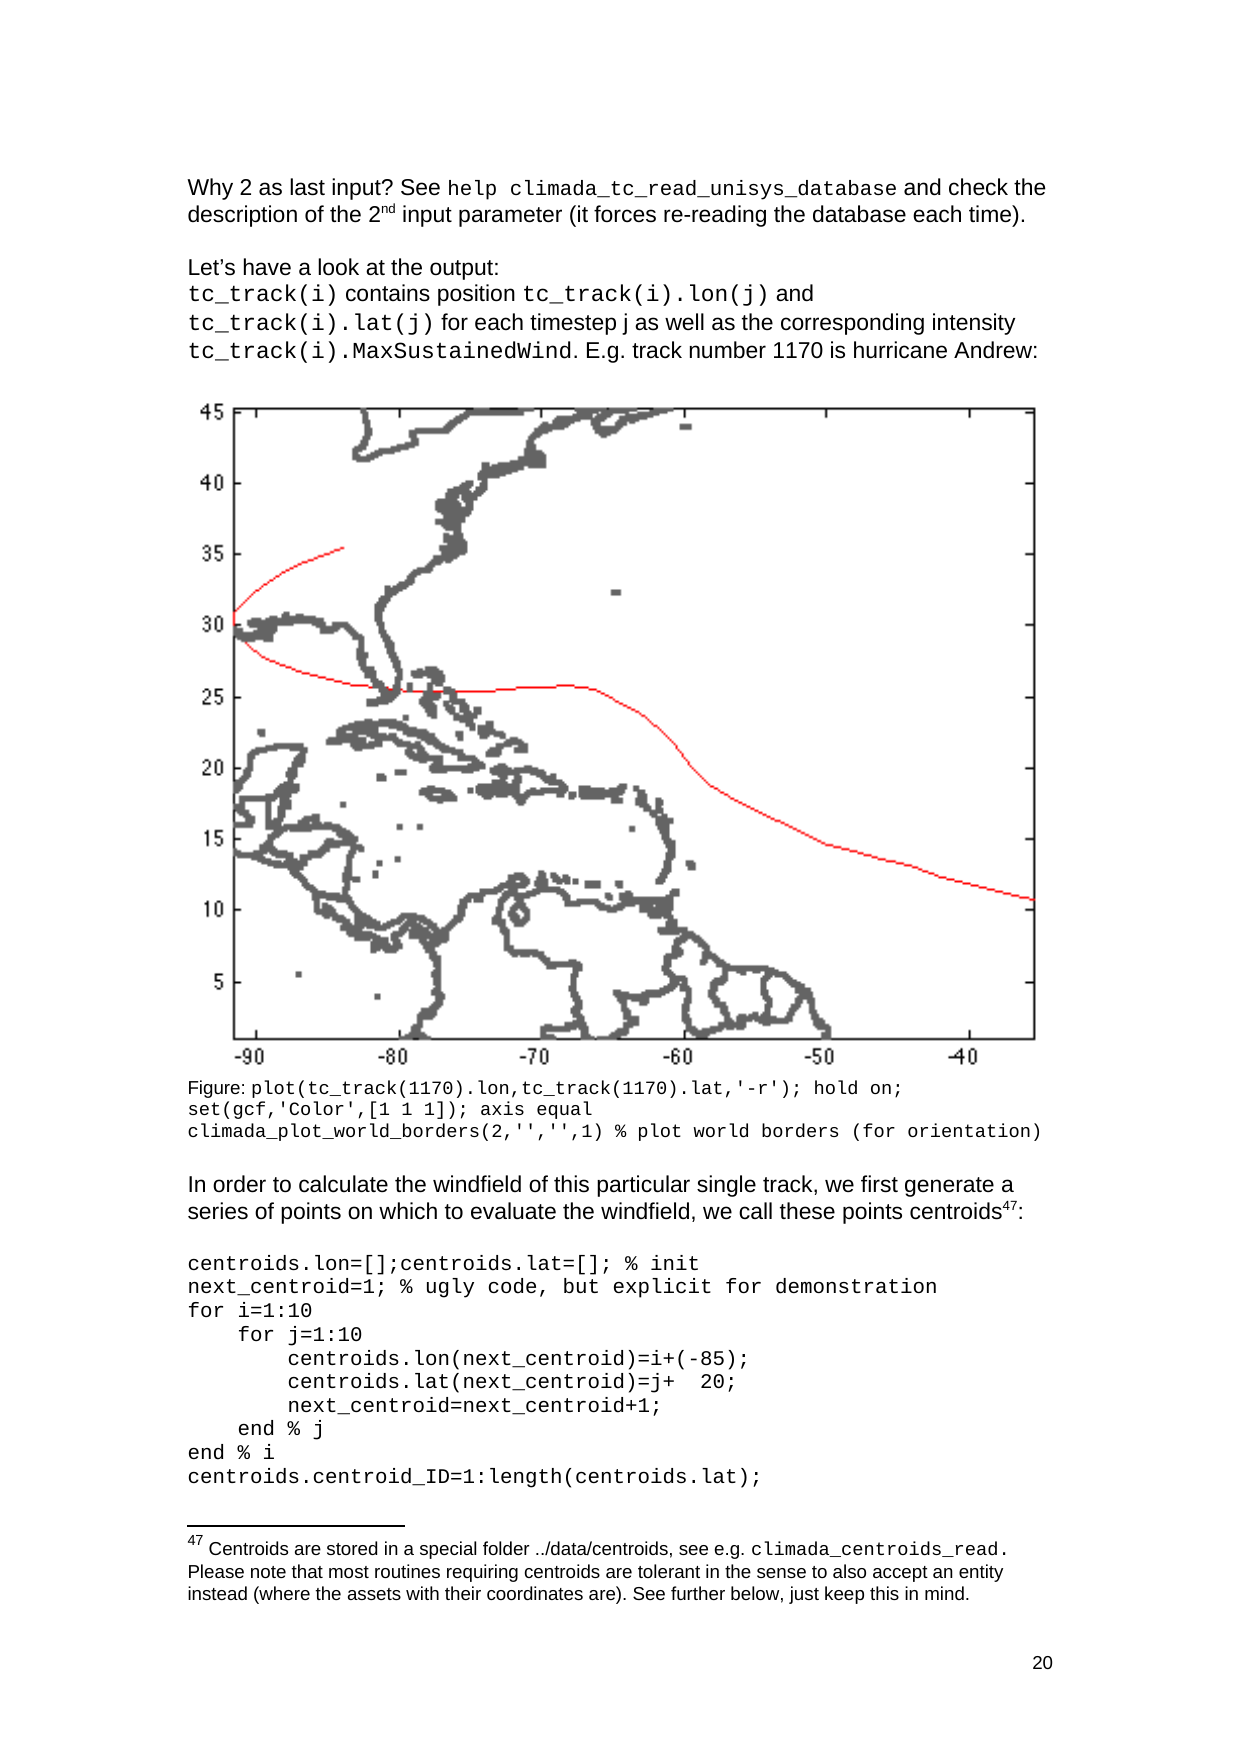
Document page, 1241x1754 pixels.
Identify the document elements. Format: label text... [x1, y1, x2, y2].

text climada_plot_world_borders(2,'','',1) % plot world borders (for orientation) [187, 1121, 1053, 1143]
text centroids.lat(next_centroid)=j+ 20; [187, 1371, 1053, 1395]
text centroids.lon=[];centroids.lat=[]; % init [187, 1253, 1053, 1277]
text Let’s have a look at the output: [187, 254, 1053, 280]
text tc_track(i) contains position tc_track(i).lon(j) and tc_track(i).lat(j) for each timestep j as well as the corresponding intensity tc_track(i).MaxSustainedWind. E.g. track number 1170 is hurricane Andrew: [187, 280, 1053, 365]
text end % j [187, 1418, 1053, 1442]
text Figure: plot(tc_track(1170).lon,tc_track(1170).lat,'-r'); hold on; set(gcf,'Color',[1 1 1]); axis equal [187, 1077, 1053, 1121]
text Why 2 as last input? See help climada_tc_read_unisys_database and check the description of the 2nd input parameter (it forces re-reading the database each time). [187, 174, 1053, 228]
text for j=1:10 [187, 1324, 1053, 1347]
text next_centroid=next_centroid+1; [187, 1395, 1053, 1418]
text centroids.centroid_ID=1:length(centroids.lat); [187, 1466, 1053, 1489]
text end % i [187, 1442, 1053, 1466]
text for i=1:10 [187, 1300, 1053, 1324]
text In order to calculate the windfield of this particular single track, we first generate a series of points on which to evaluate the windfield, we call these points centroids: [187, 1171, 1053, 1224]
picture [187, 394, 1052, 1077]
text next_centroid=1; % ugly code, but explicit for demonstration [187, 1277, 1053, 1300]
text centroids.lon(next_centroid)=i+(-85); [187, 1347, 1053, 1371]
